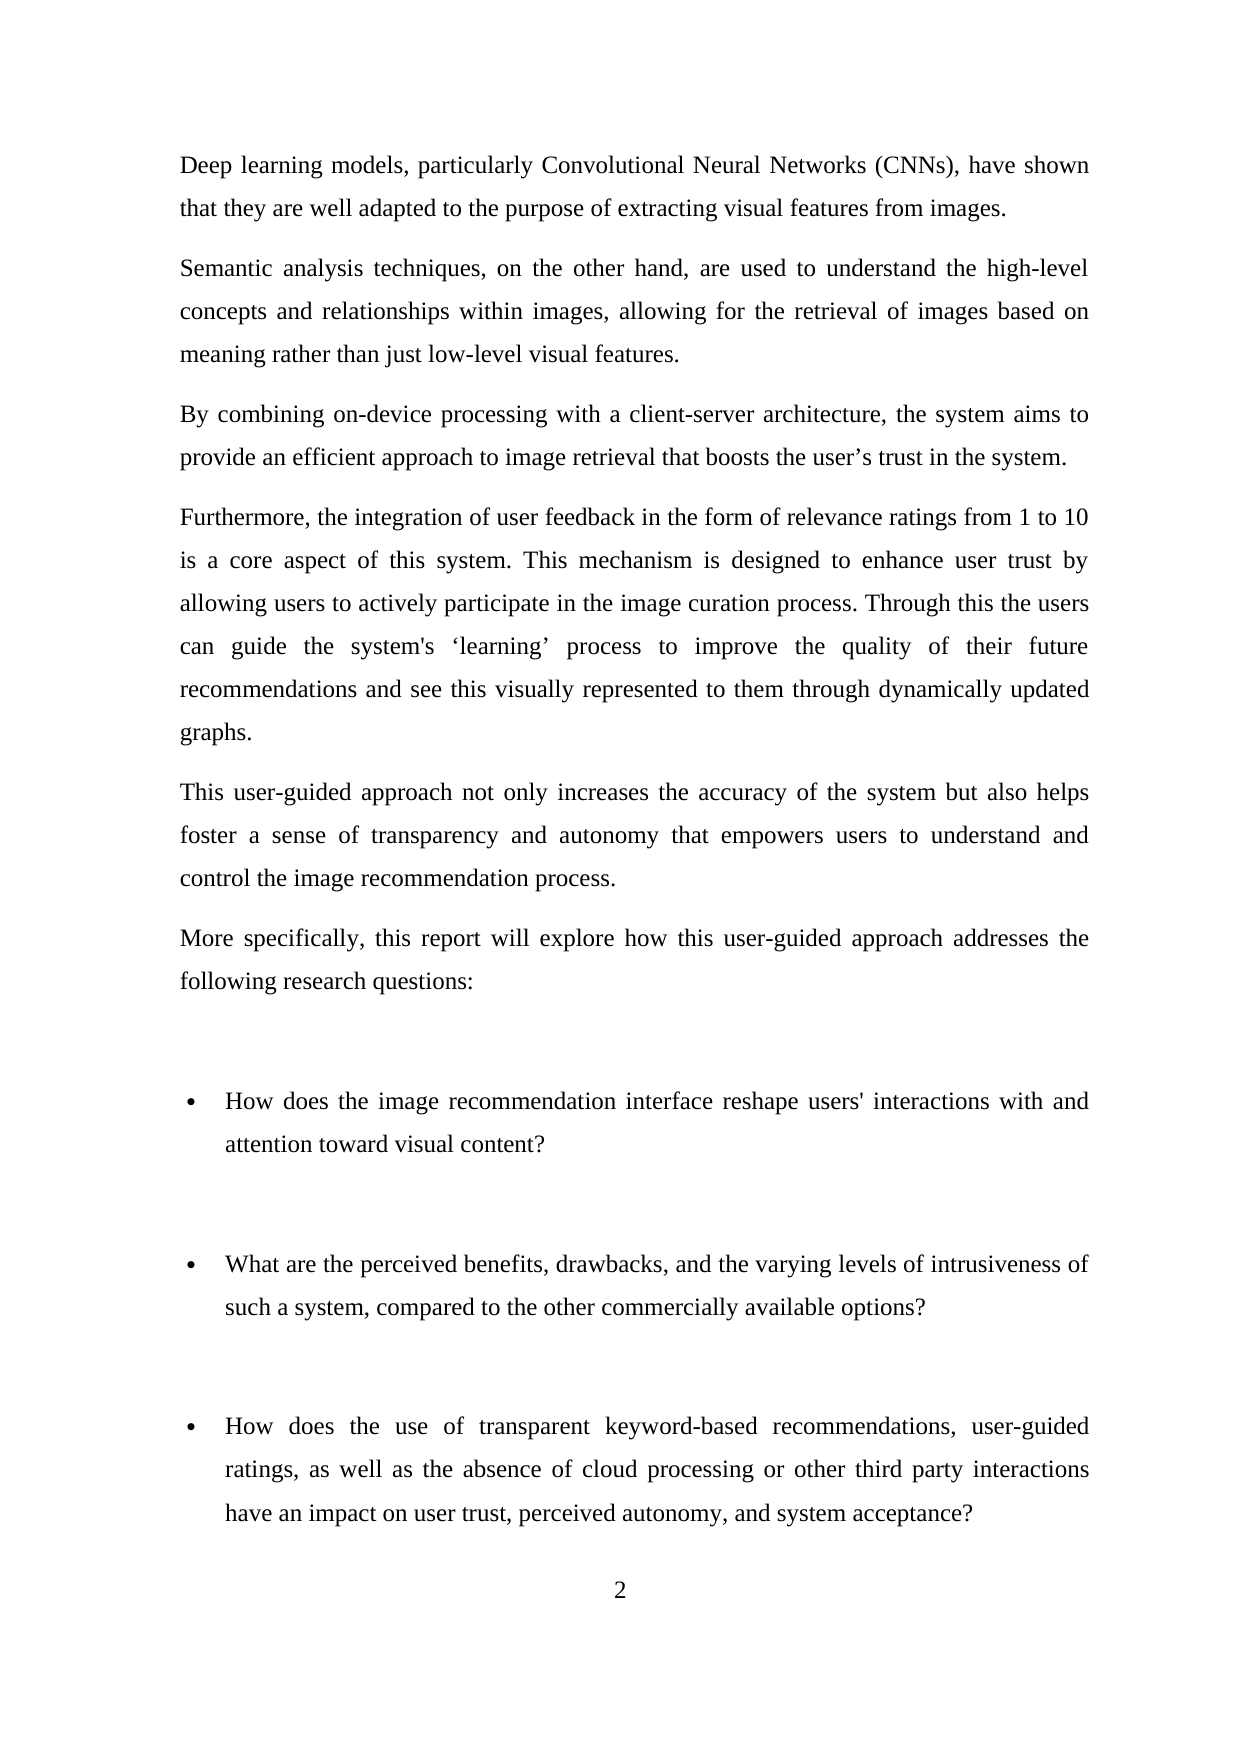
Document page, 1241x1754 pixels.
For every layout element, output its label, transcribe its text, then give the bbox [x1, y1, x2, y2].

text More specifically, this report will explore how this user-guided approach addresses the following research questions: [179, 923, 1090, 995]
text Furthermore, the integration of user feedback in the form of relevance ratings from 1 to 10 is a core aspect of this system. This mechanism is designed to enhance user trust by allowing users to actively participate in the image curation process. Through this the users can guide the system's ‘learning’ process to improve the quality of their future recommendations and see this visually represented to them through dynamically updated graphs. [179, 502, 1090, 746]
text By combining on-device processing with a client-server architecture, the system aims to provide an efficient approach to image retrieval that boosts the user’s trust in the system. [179, 399, 1090, 471]
text Deep learning models, particularly Convolutional Neural Networks (CNNs), have shown that they are well adapted to the purpose of extracting visual features from images. [179, 150, 1090, 222]
list How does the image recommendation interface reshape users' interactions with and attention toward visual content? [187, 1086, 1090, 1158]
list How does the use of transparent keyword-based recommendations, user-guided ratings, as well as the absence of cloud processing or other third party interactions have an impact on user trust, perceived autonomy, and system acceptance? [187, 1411, 1090, 1526]
text Semantic analysis techniques, on the other hand, are used to understand the high-level concepts and relationships within images, allowing for the retrieval of images based on meaning rather than just low-level visual features. [179, 253, 1090, 368]
list What are the perceived benefits, drawbacks, and the varying levels of intrusiveness of such a system, compared to the other commercially available options? [187, 1249, 1090, 1321]
text This user-guided approach not only increases the accuracy of the system but also helps foster a sense of transparency and autonomy that empowers users to understand and control the image recommendation process. [179, 777, 1090, 892]
